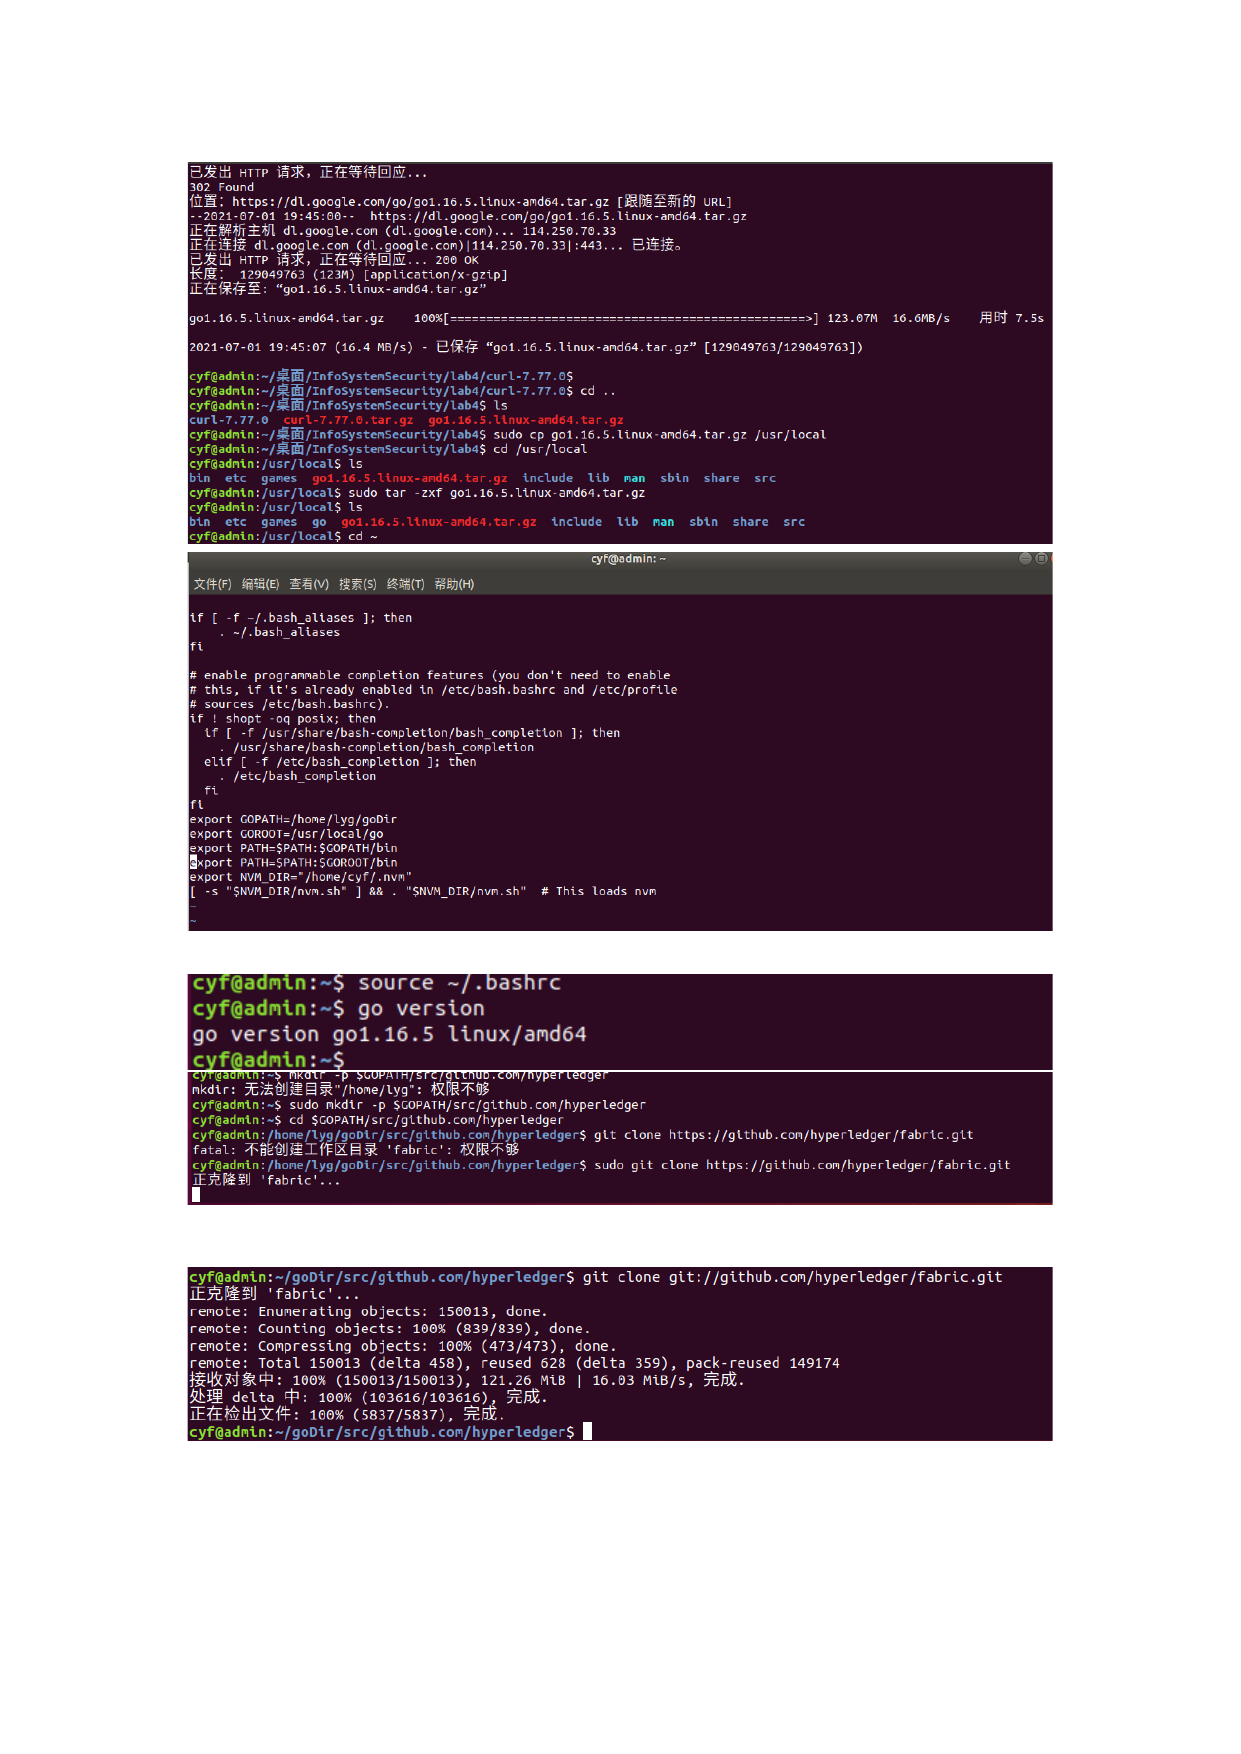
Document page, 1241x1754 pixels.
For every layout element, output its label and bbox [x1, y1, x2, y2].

picture [187, 552, 1053, 931]
picture [187, 162, 1053, 544]
picture [187, 1267, 1053, 1441]
picture [187, 1072, 1053, 1205]
picture [187, 974, 1053, 1070]
